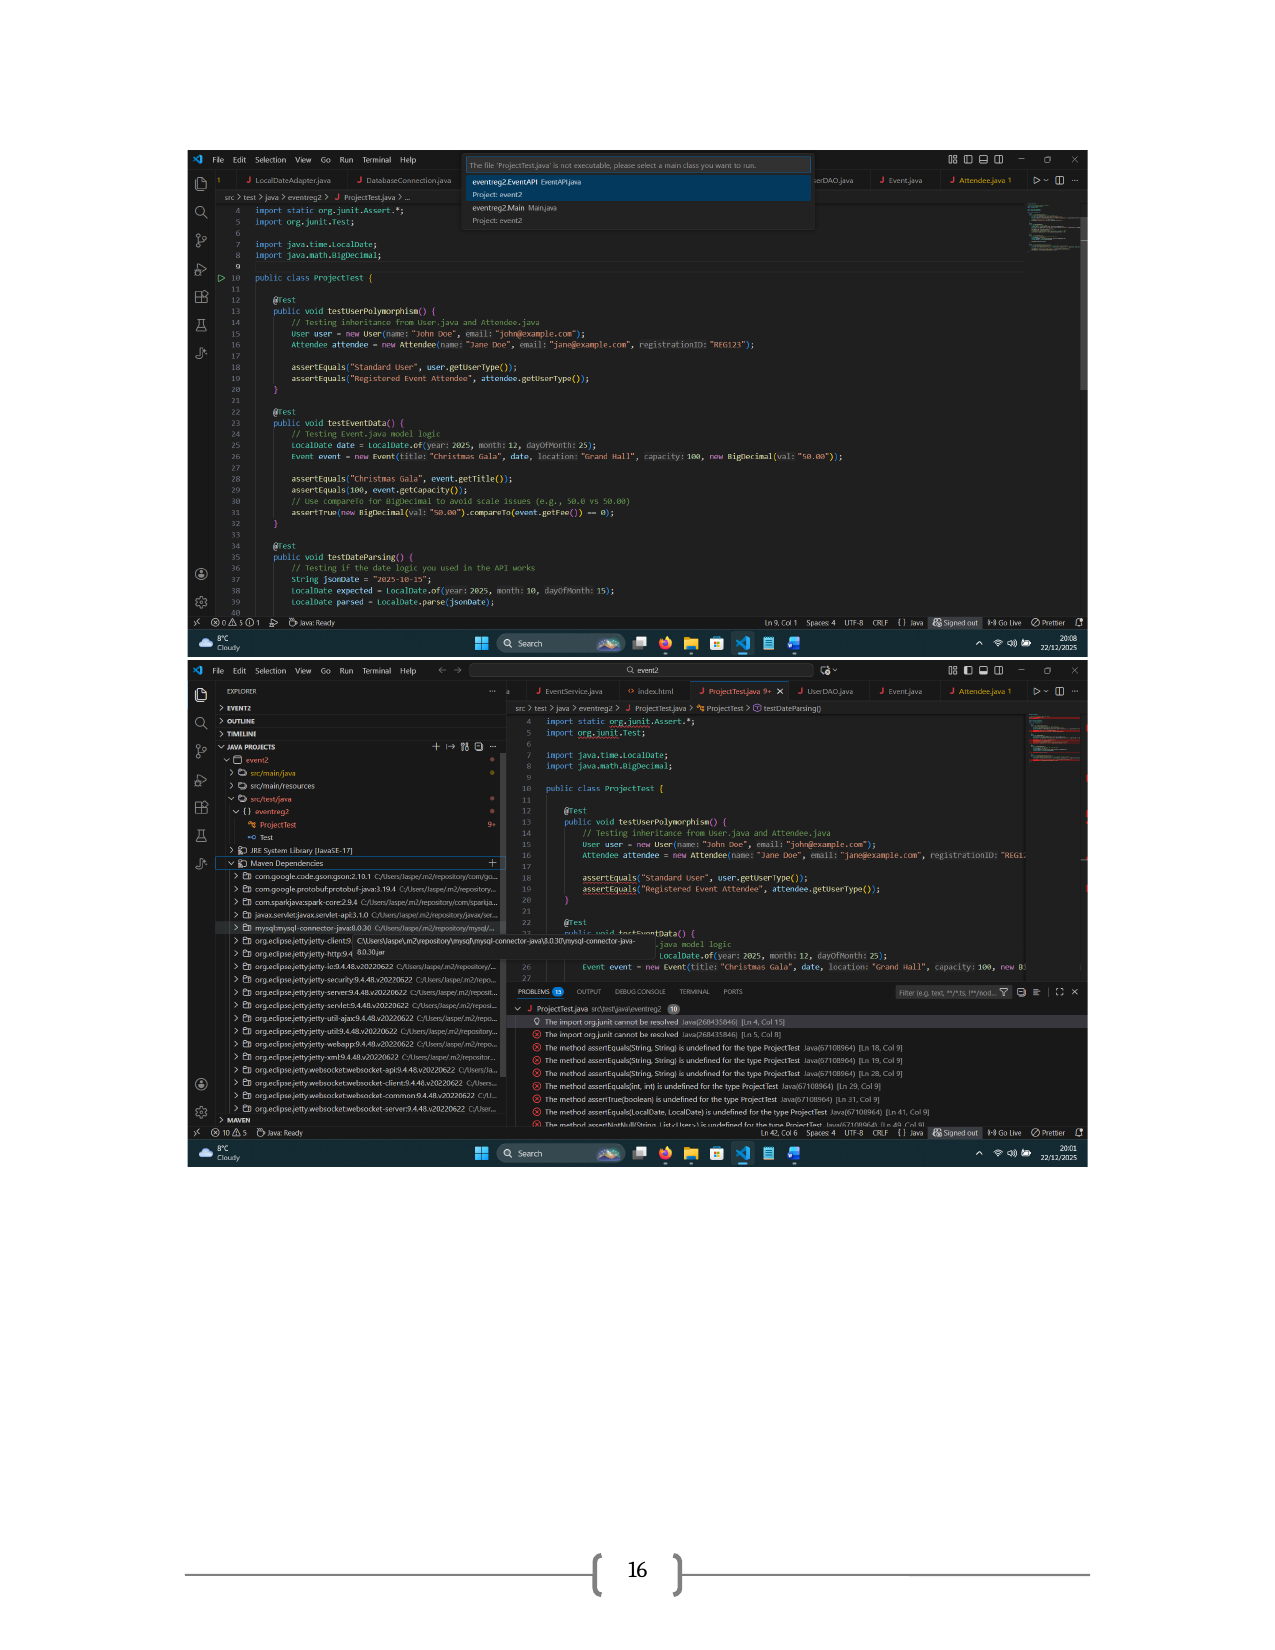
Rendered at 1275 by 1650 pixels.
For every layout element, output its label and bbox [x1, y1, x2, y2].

picture [187, 660, 1088, 1167]
picture [187, 150, 1088, 657]
